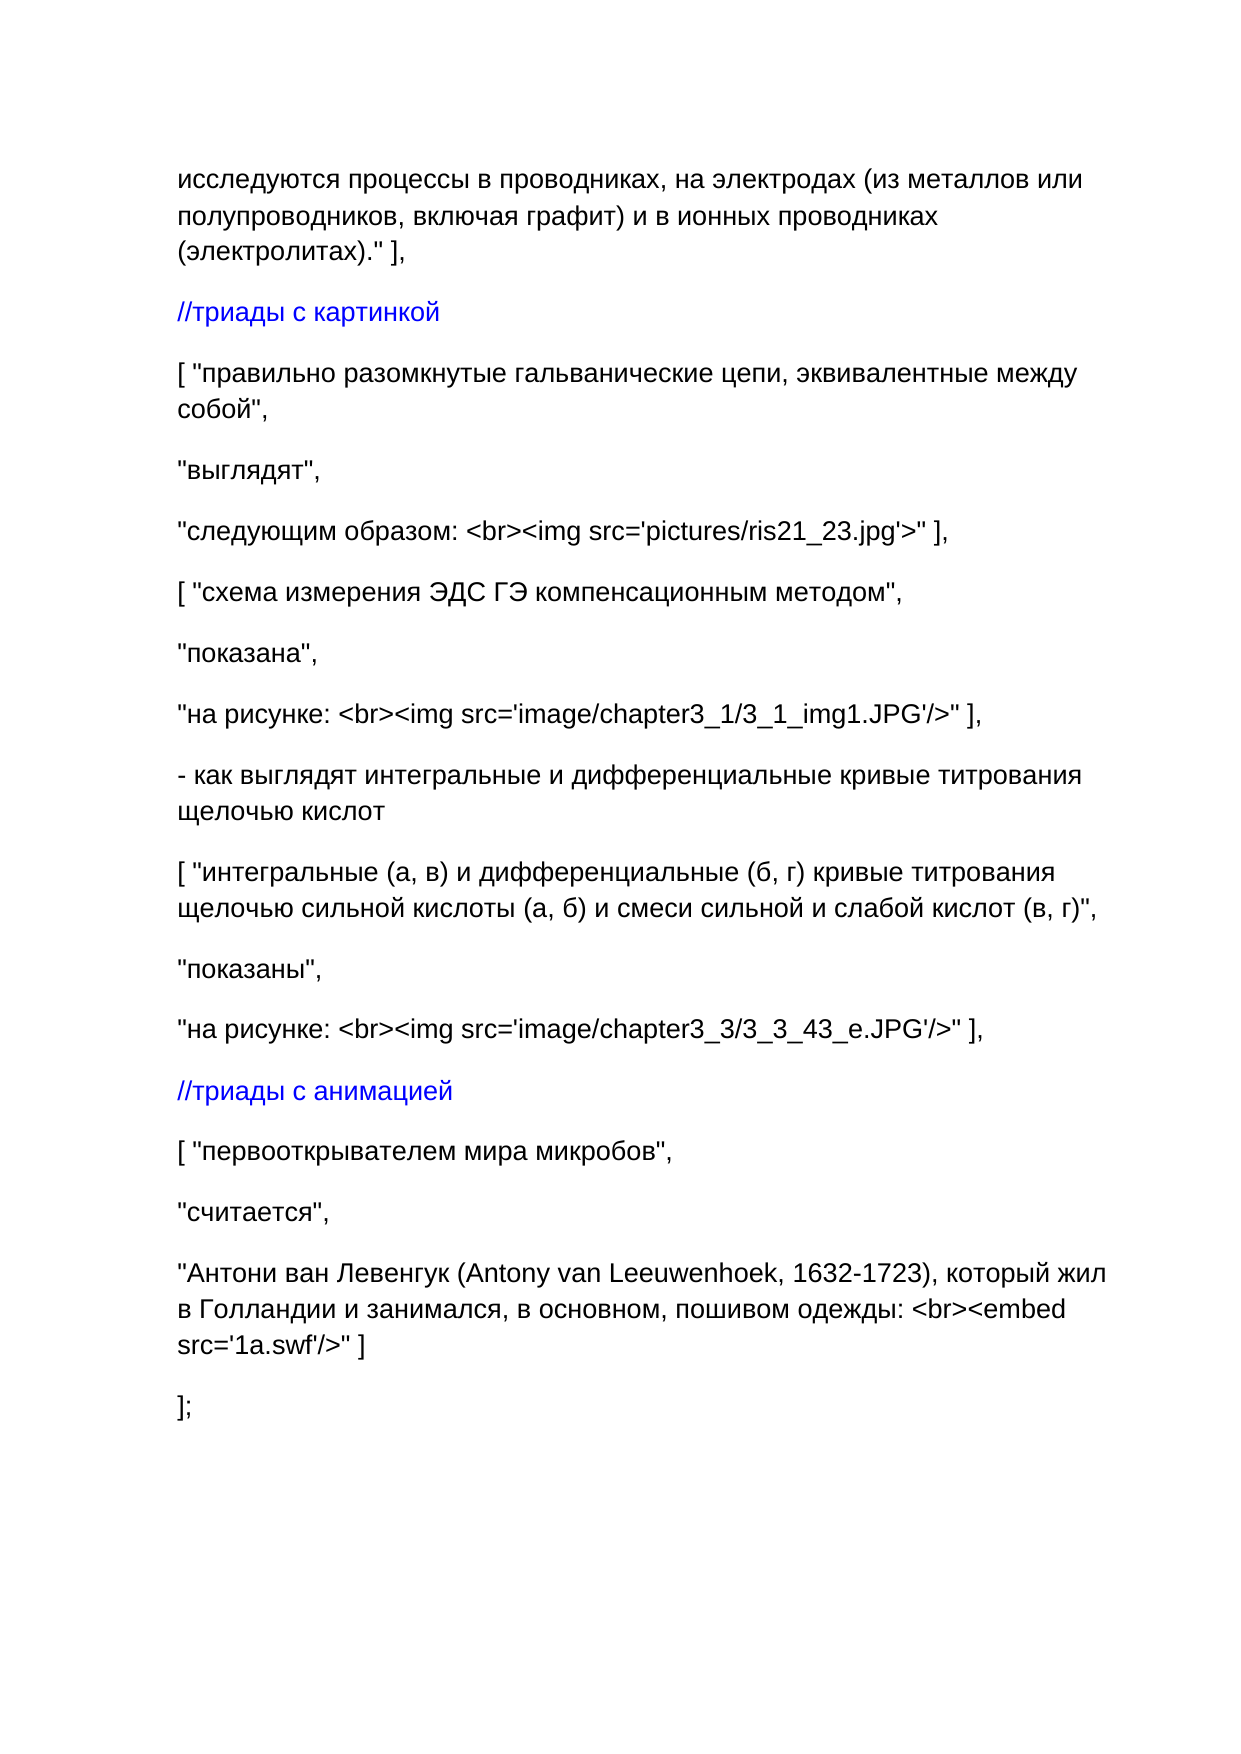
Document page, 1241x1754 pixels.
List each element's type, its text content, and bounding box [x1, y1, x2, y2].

text "Антони ван Левенгук (Antony van Leeuwenhoek, 1632-1723), который жил в Голландии и занимался, в основном, пошивом одежды: <br><embed src='1a.swf'/>" ] [177, 1257, 1121, 1360]
text "на рисунке: <br><img src='image/chapter3_1/3_1_img1.JPG'/>" ], [177, 698, 1121, 729]
text "на рисунке: <br><img src='image/chapter3_3/3_3_43_e.JPG'/>" ], [177, 1013, 1121, 1045]
text "показаны", [177, 953, 1121, 984]
text //триады с анимацией [177, 1074, 1121, 1106]
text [177, 163, 1121, 267]
text [ "схема измерения ЭДС ГЭ компенсационным методом", [177, 576, 1121, 607]
text "выглядят", [177, 454, 1121, 485]
text [ "первооткрывателем мира микробов", [177, 1135, 1121, 1167]
text "считается", [177, 1196, 1121, 1228]
text [ "интегральные (а, в) и дифференциальные (б, г) кривые титрования щелочью сильной кислоты (а, б) и смеси сильной и слабой кислот (в, г)", [177, 856, 1121, 923]
text [ "правильно разомкнутые гальванические цепи, эквивалентные между собой", [177, 357, 1121, 424]
text - как выглядят интегральные и дифференциальные кривые титрования щелочью кислот [177, 759, 1121, 826]
text "следующим образом: <br><img src='pictures/ris21_23.jpg'>" ], [177, 515, 1121, 546]
text //триады с картинкой [177, 296, 1121, 328]
text ]; [177, 1390, 1121, 1421]
text "показана", [177, 637, 1121, 668]
